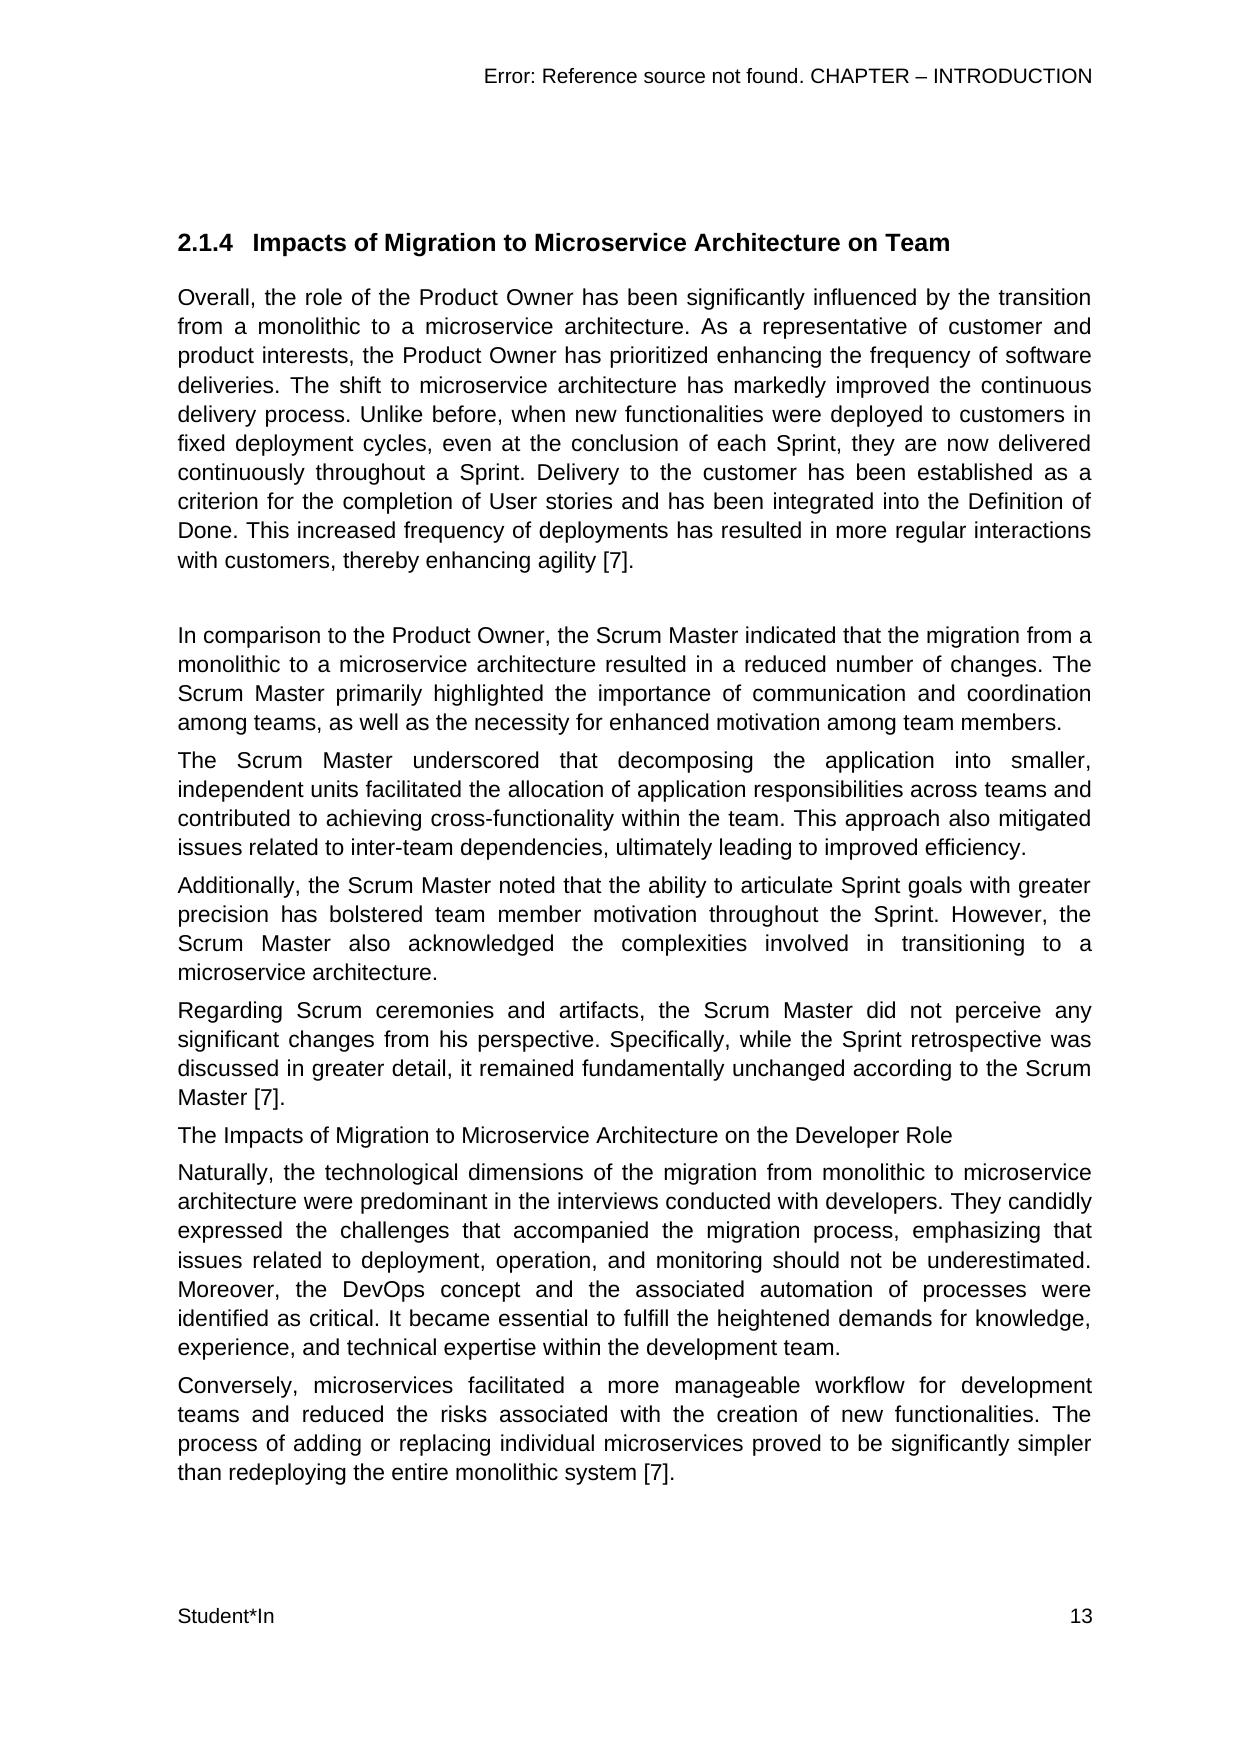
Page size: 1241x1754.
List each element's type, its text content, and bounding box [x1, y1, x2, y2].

text Conversely, microservices facilitated a more manageable workflow for development teams and reduced the risks associated with the creation of new functionalities. The process of adding or replacing individual microservices proved to be significantly simpler than redeploying the entire monolithic system [7]. [177, 1369, 1092, 1486]
text In comparison to the Product Owner, the Scrum Master indicated that the migration from a monolithic to a microservice architecture resulted in a reduced number of changes. The Scrum Master primarily highlighted the importance of communication and coordination among teams, as well as the necessity for enhanced motivation among team members. [177, 619, 1092, 736]
subtitle Impacts of Migration to Microservice Architecture on Team [177, 227, 1092, 256]
text Regarding Scrum ceremonies and artifacts, the Scrum Master did not perceive any significant changes from his perspective. Specifically, while the Sprint retrospective was discussed in greater detail, it remained fundamentally unchanged according to the Scrum Master [7]. [177, 994, 1092, 1111]
text Overall, the role of the Product Owner has been significantly influenced by the transition from a monolithic to a microservice architecture. As a representative of customer and product interests, the Product Owner has prioritized enhancing the frequency of software deliveries. The shift to microservice architecture has markedly improved the continuous delivery process. Unlike before, when new functionalities were deployed to customers in fixed deployment cycles, even at the conclusion of each Sprint, they are now delivered continuously throughout a Sprint. Delivery to the customer has been established as a criterion for the completion of User stories and has been integrated into the Definition of Done. This increased frequency of deployments has resulted in more regular interactions with customers, thereby enhancing agility [7]. [177, 281, 1092, 573]
text Additionally, the Scrum Master noted that the ability to articulate Sprint goals with greater precision has bolstered team member motivation throughout the Sprint. However, the Scrum Master also acknowledged the complexities involved in transitioning to a microservice architecture. [177, 869, 1092, 986]
text The Scrum Master underscored that decomposing the application into smaller, independent units facilitated the allocation of application responsibilities across teams and contributed to achieving cross-functionality within the team. This approach also mitigated issues related to inter-team dependencies, ultimately leading to improved efficiency. [177, 744, 1092, 861]
text The Impacts of Migration to Microservice Architecture on the Developer Role [177, 1119, 1092, 1148]
text Naturally, the technological dimensions of the migration from monolithic to microservice architecture were predominant in the interviews conducted with developers. They candidly expressed the challenges that accompanied the migration process, emphasizing that issues related to deployment, operation, and monitoring should not be underestimated. Moreover, the DevOps concept and the associated automation of processes were identified as critical. It became essential to fulfill the heightened demands for knowledge, experience, and technical expertise within the development team. [177, 1156, 1092, 1361]
